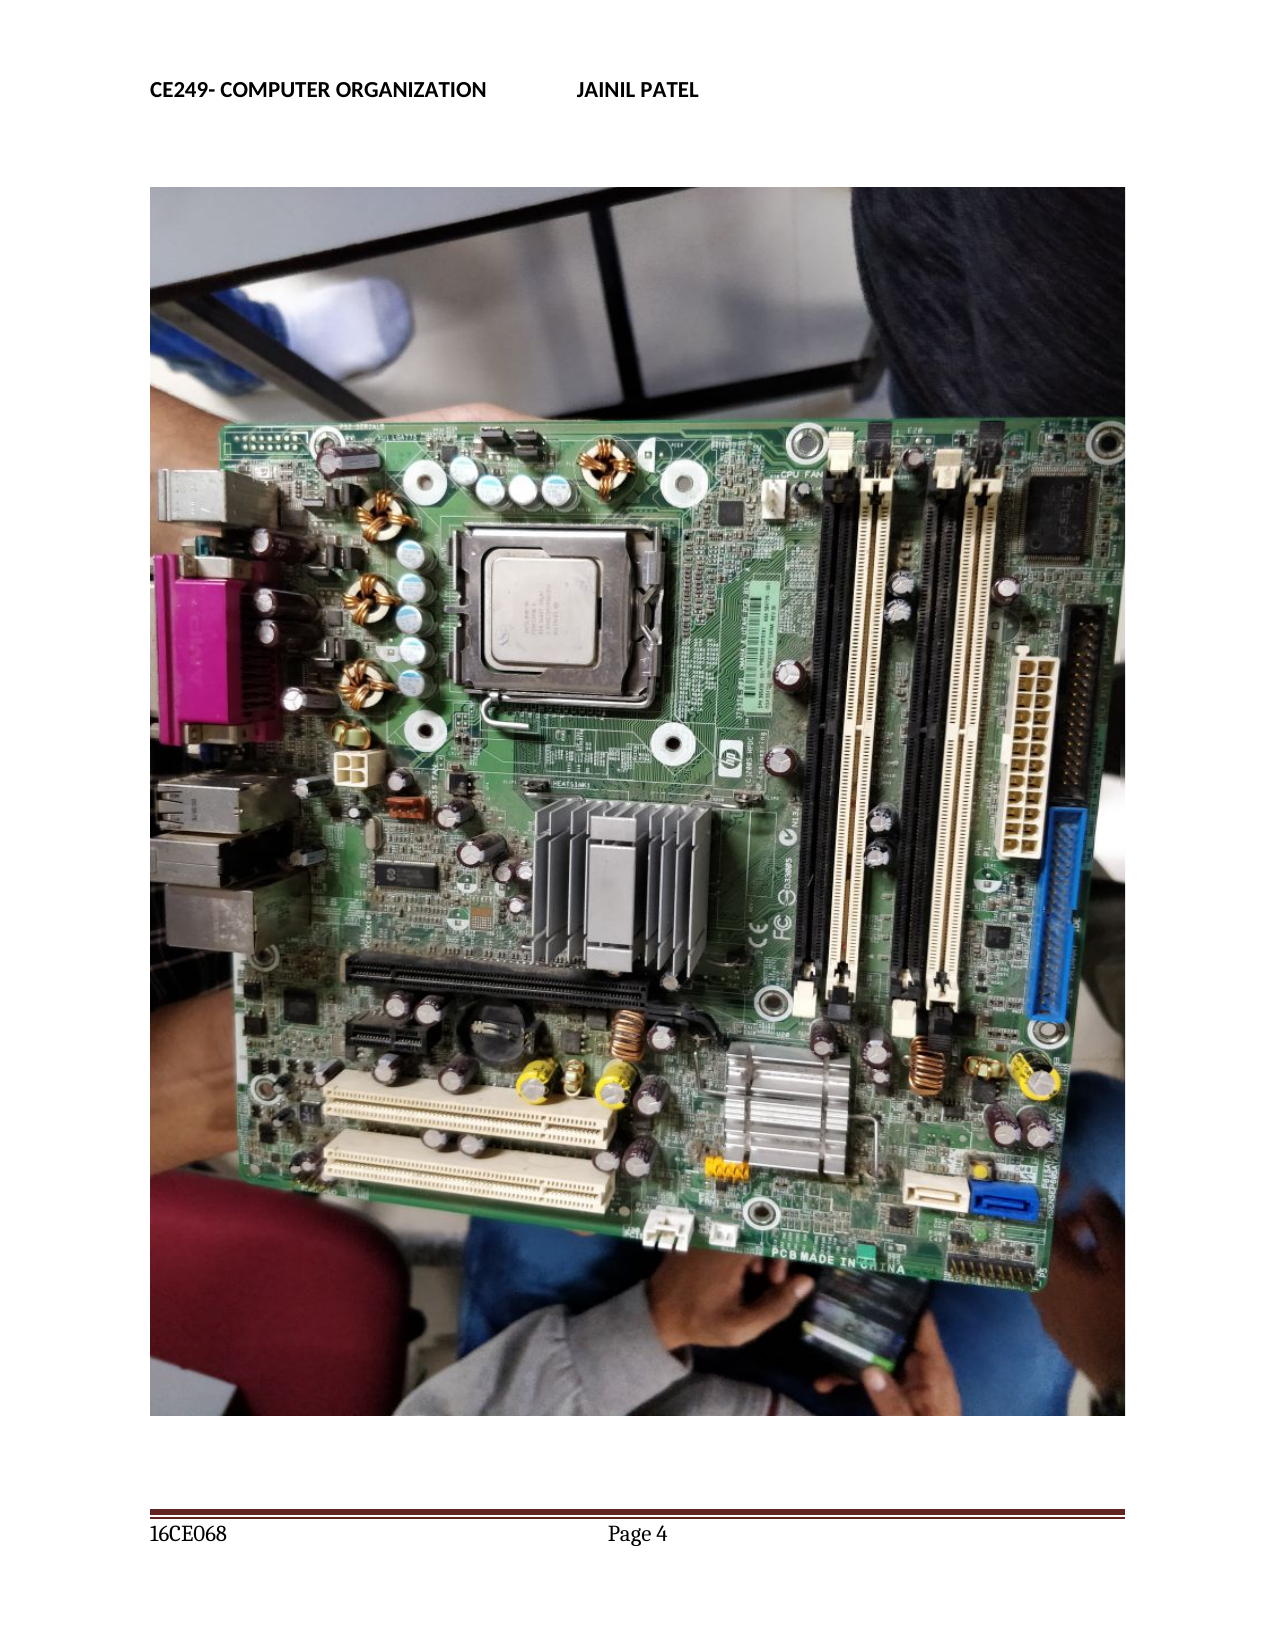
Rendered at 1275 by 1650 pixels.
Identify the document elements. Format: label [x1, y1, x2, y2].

picture [150, 187, 1125, 1416]
